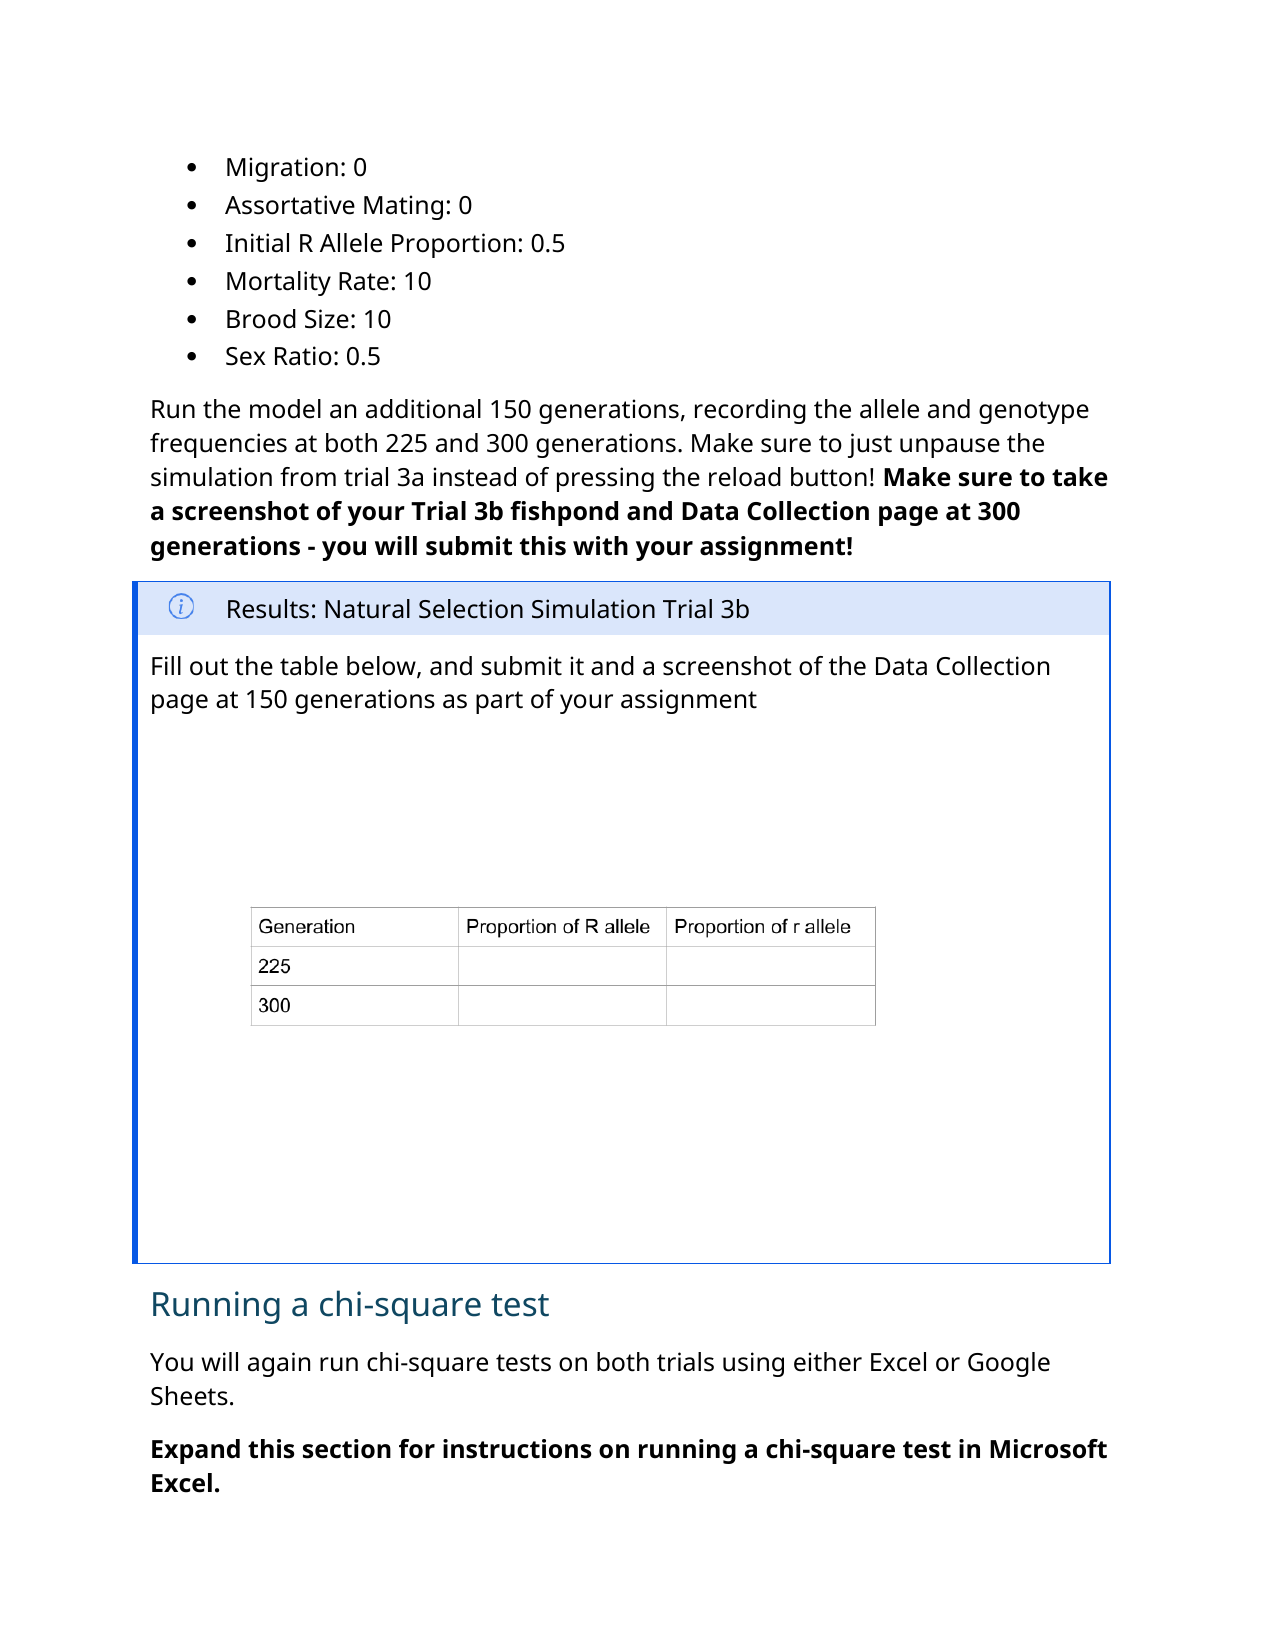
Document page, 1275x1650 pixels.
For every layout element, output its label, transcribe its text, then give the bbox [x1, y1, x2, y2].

list Mortality Rate: 10 [187, 263, 1125, 297]
list Assortative Mating: 0 [187, 188, 1125, 222]
list Sex Ratio: 0.5 [187, 339, 1125, 373]
subtitle Running a chi-square test [150, 1281, 1125, 1326]
list Initial R Allele Proportion: 0.5 [187, 226, 1125, 260]
table_cell Fill out the table below, and submit it and a screenshot of the Data Collection page at 150 generations as part of your assignment [138, 635, 1109, 1263]
table_header Results: Natural Selection Simulation Trial 3b [138, 582, 1109, 635]
picture [168, 593, 194, 619]
text You will again run chi-square tests on both trials using either Excel or Google Sheets. [150, 1345, 1125, 1413]
picture [168, 735, 957, 1178]
list Brood Size: 10 [187, 301, 1125, 335]
text Expand this section for instructions on running a chi-square test in Microsoft Excel. [150, 1432, 1125, 1500]
text Run the model an additional 150 generations, recording the allele and genotype frequencies at both 225 and 300 generations. Make sure to just unpause the simulation from trial 3a instead of pressing the reload button! Make sure to take a screenshot of your Trial 3b fishpond and Data Collection page at 300 generations - you will submit this with your assignment! [150, 392, 1125, 562]
list Migration: 0 [187, 150, 1125, 184]
